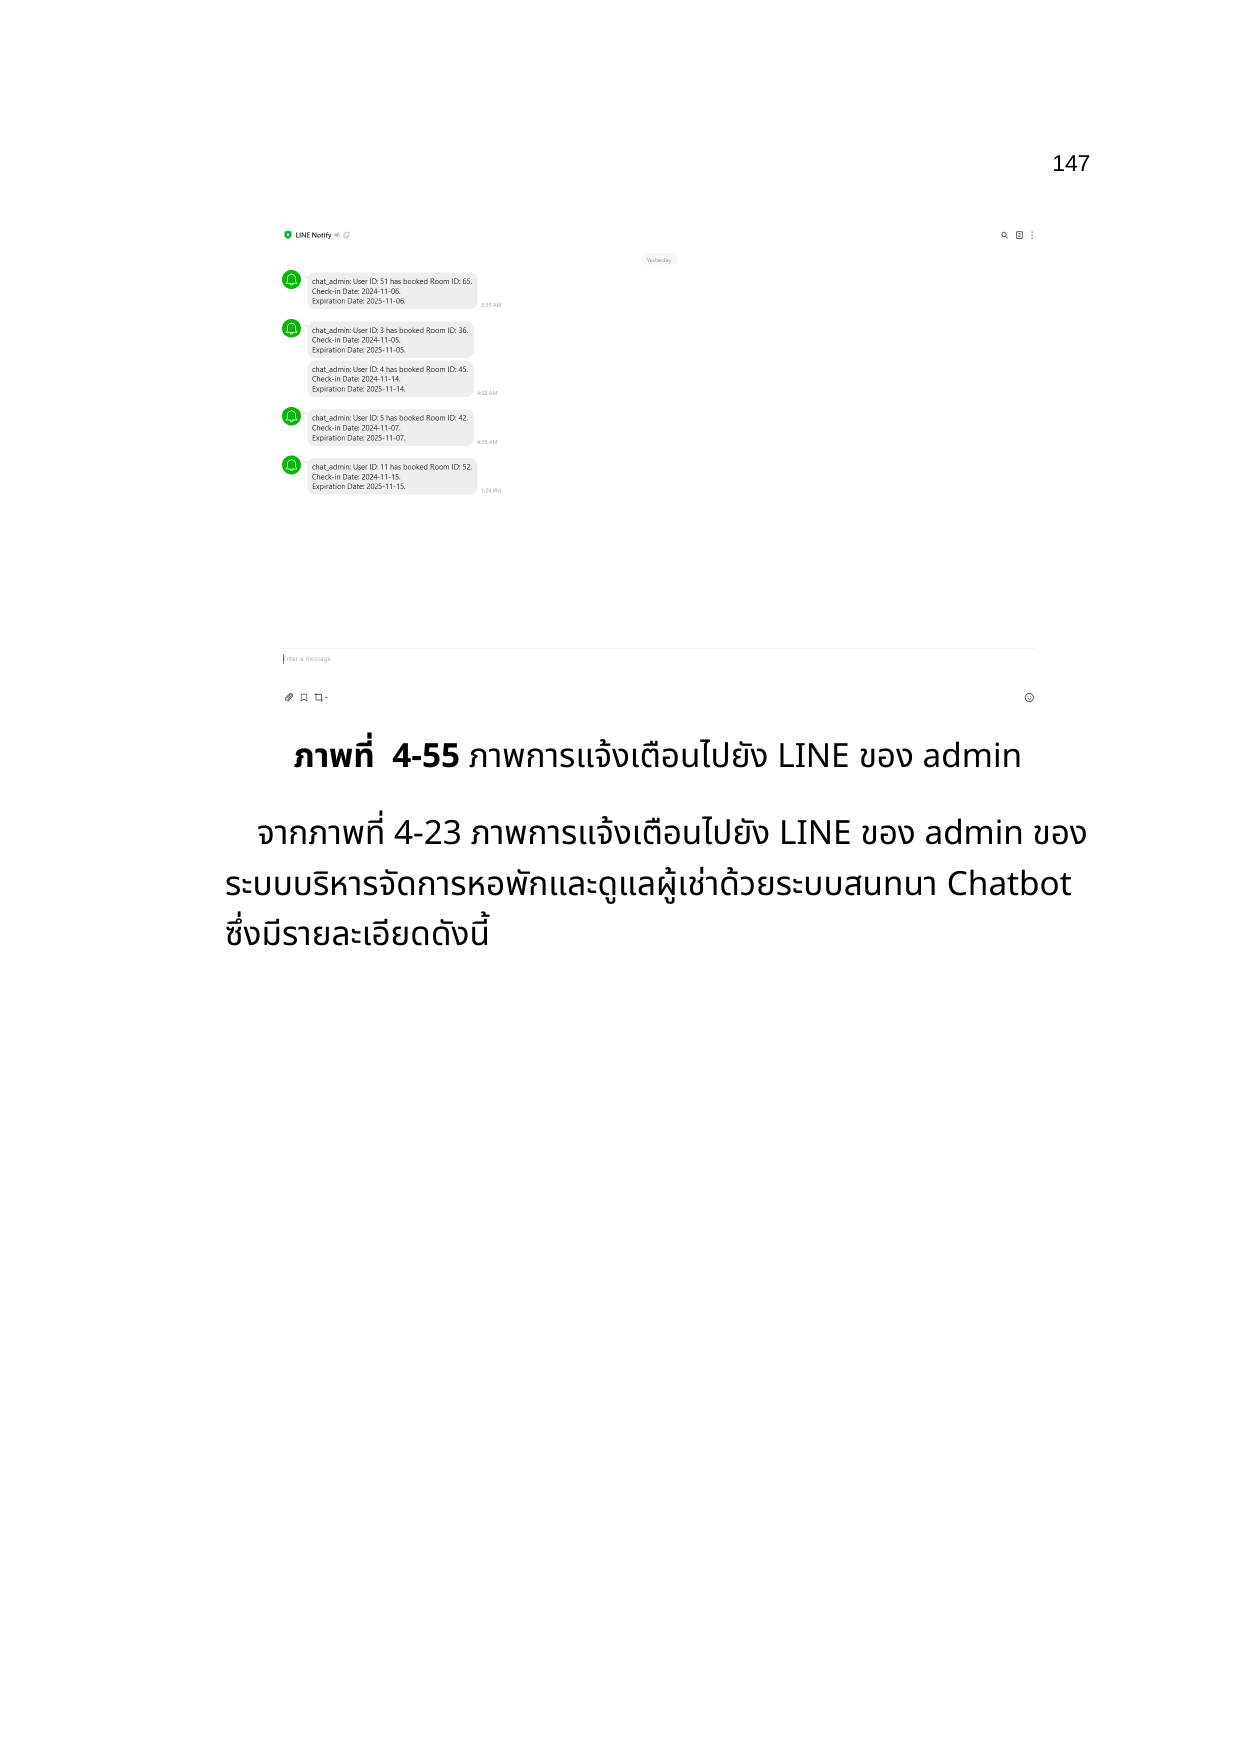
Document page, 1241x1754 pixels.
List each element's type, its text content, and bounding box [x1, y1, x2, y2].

text จากภาพที่ 4-23 ภาพการแจ้งเตือนไปยัง LINE ของ admin ของระบบบริหารจัดการหอพักและดูแลผู้เช่าด้วยระบบสนทนา Chatbot ซึ่งมีรายละเอียดดังนี้ [225, 809, 1090, 961]
picture [279, 225, 1036, 706]
